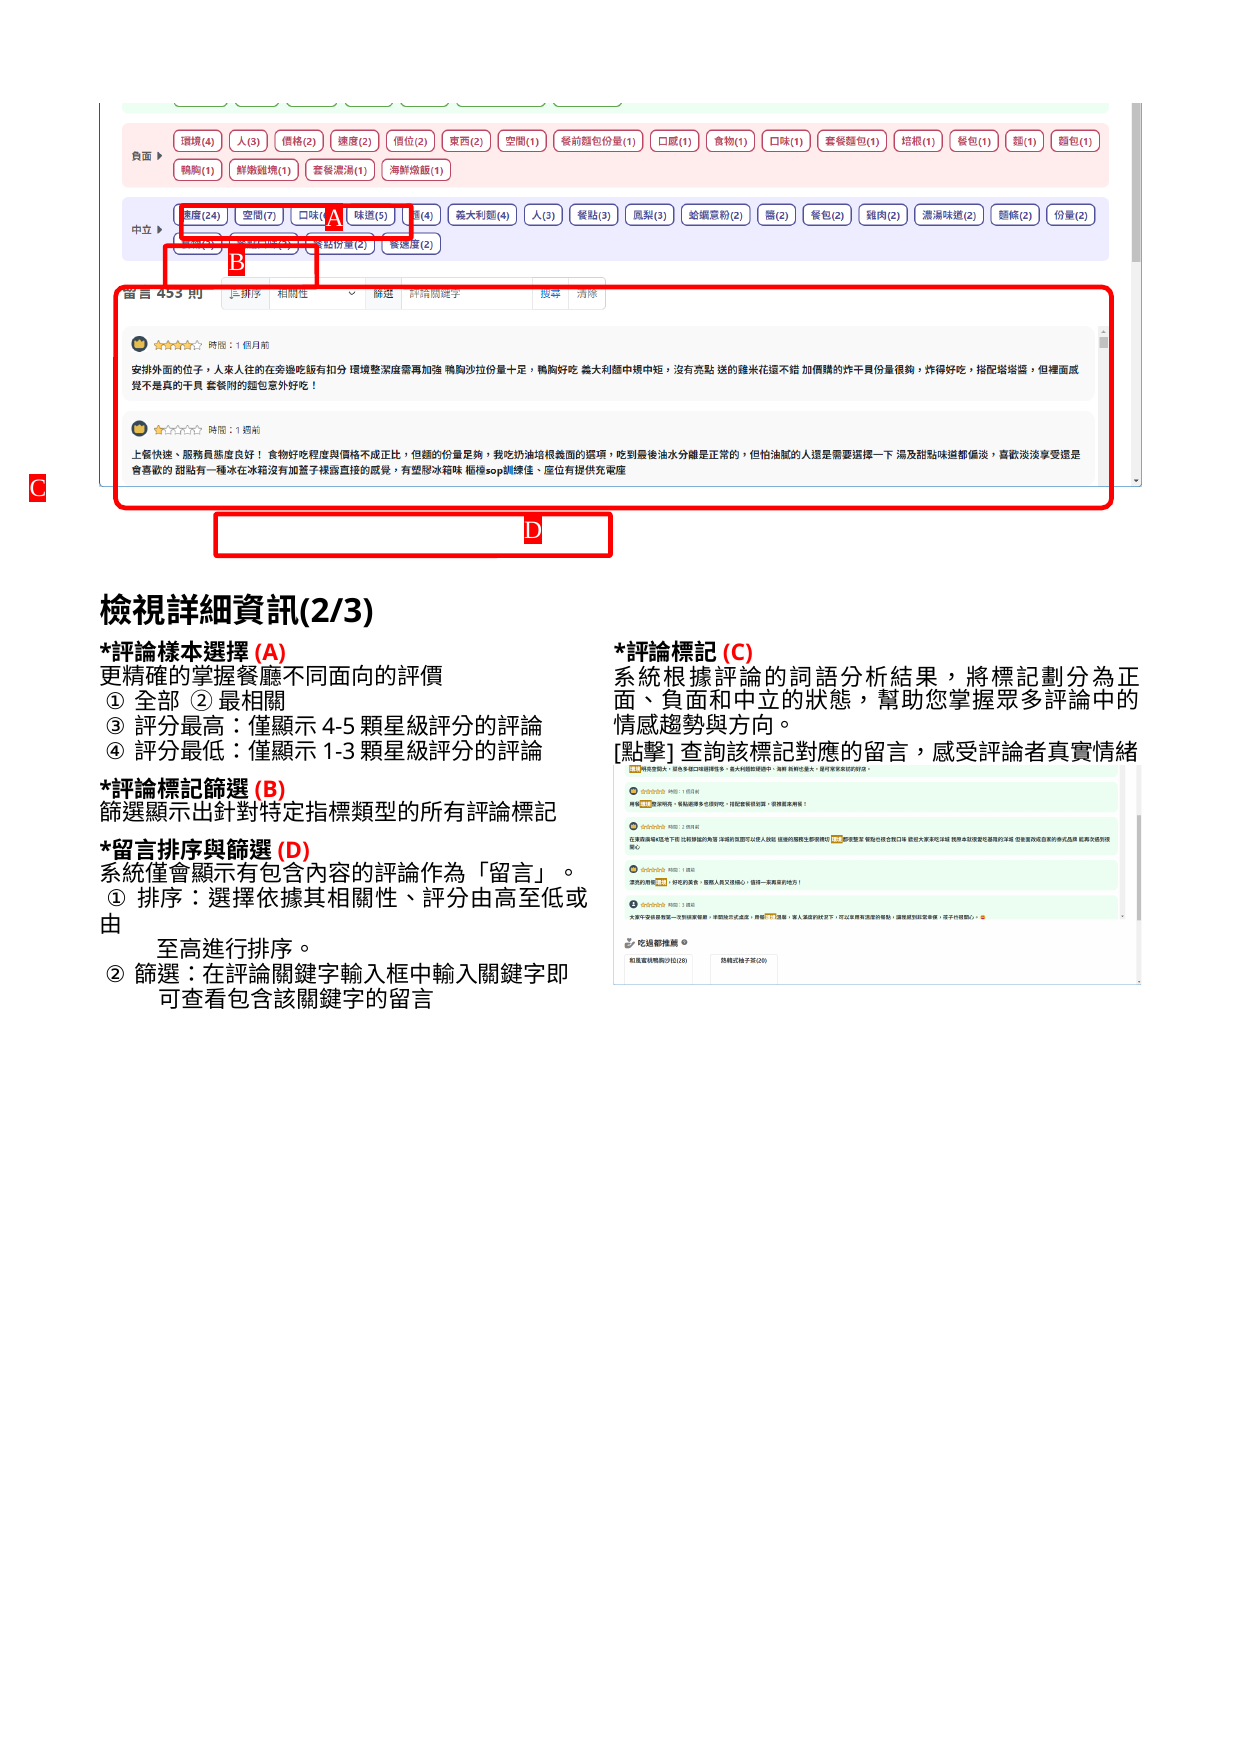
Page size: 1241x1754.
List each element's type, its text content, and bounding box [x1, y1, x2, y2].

picture [613, 765, 1142, 985]
table_cell 檢視詳細資訊(2/3) *評論樣本選擇 (A) 更精確的掌握餐廳不同面向的評價 ① 全部 ② 最相關 ③ 評分最高：僅顯示4-5顆星級評分的評論 ④ 評分最低：僅顯示1-3顆星級評分的評論 *評論標記篩選 (B) 篩選顯示出針對特定指標類型的所有評論標記 *留言排序與篩選 (D) 系統僅會顯示有包含內容的評論作為「留言」。 ① 排序：選擇依據其相關性、評分由高至低或由 至高進行排序。 ② 篩選：在評論關鍵字輸入框中輸入關鍵字即 可查看包含該關鍵字的留言 [88, 582, 602, 1033]
table_header [88, 90, 1152, 582]
picture [168, 249, 314, 284]
picture [118, 290, 1109, 487]
table_cell 排版 *評論標記 (C) 系統根據評論的詞語分析結果，將標記劃分為正面、負面和中立的狀態，幫助您掌握眾多評論中的情感趨勢與方向。 [點擊] 查詢該標記對應的留言，感受評論者真實情緒 [602, 582, 1152, 1033]
picture [99, 103, 1142, 487]
